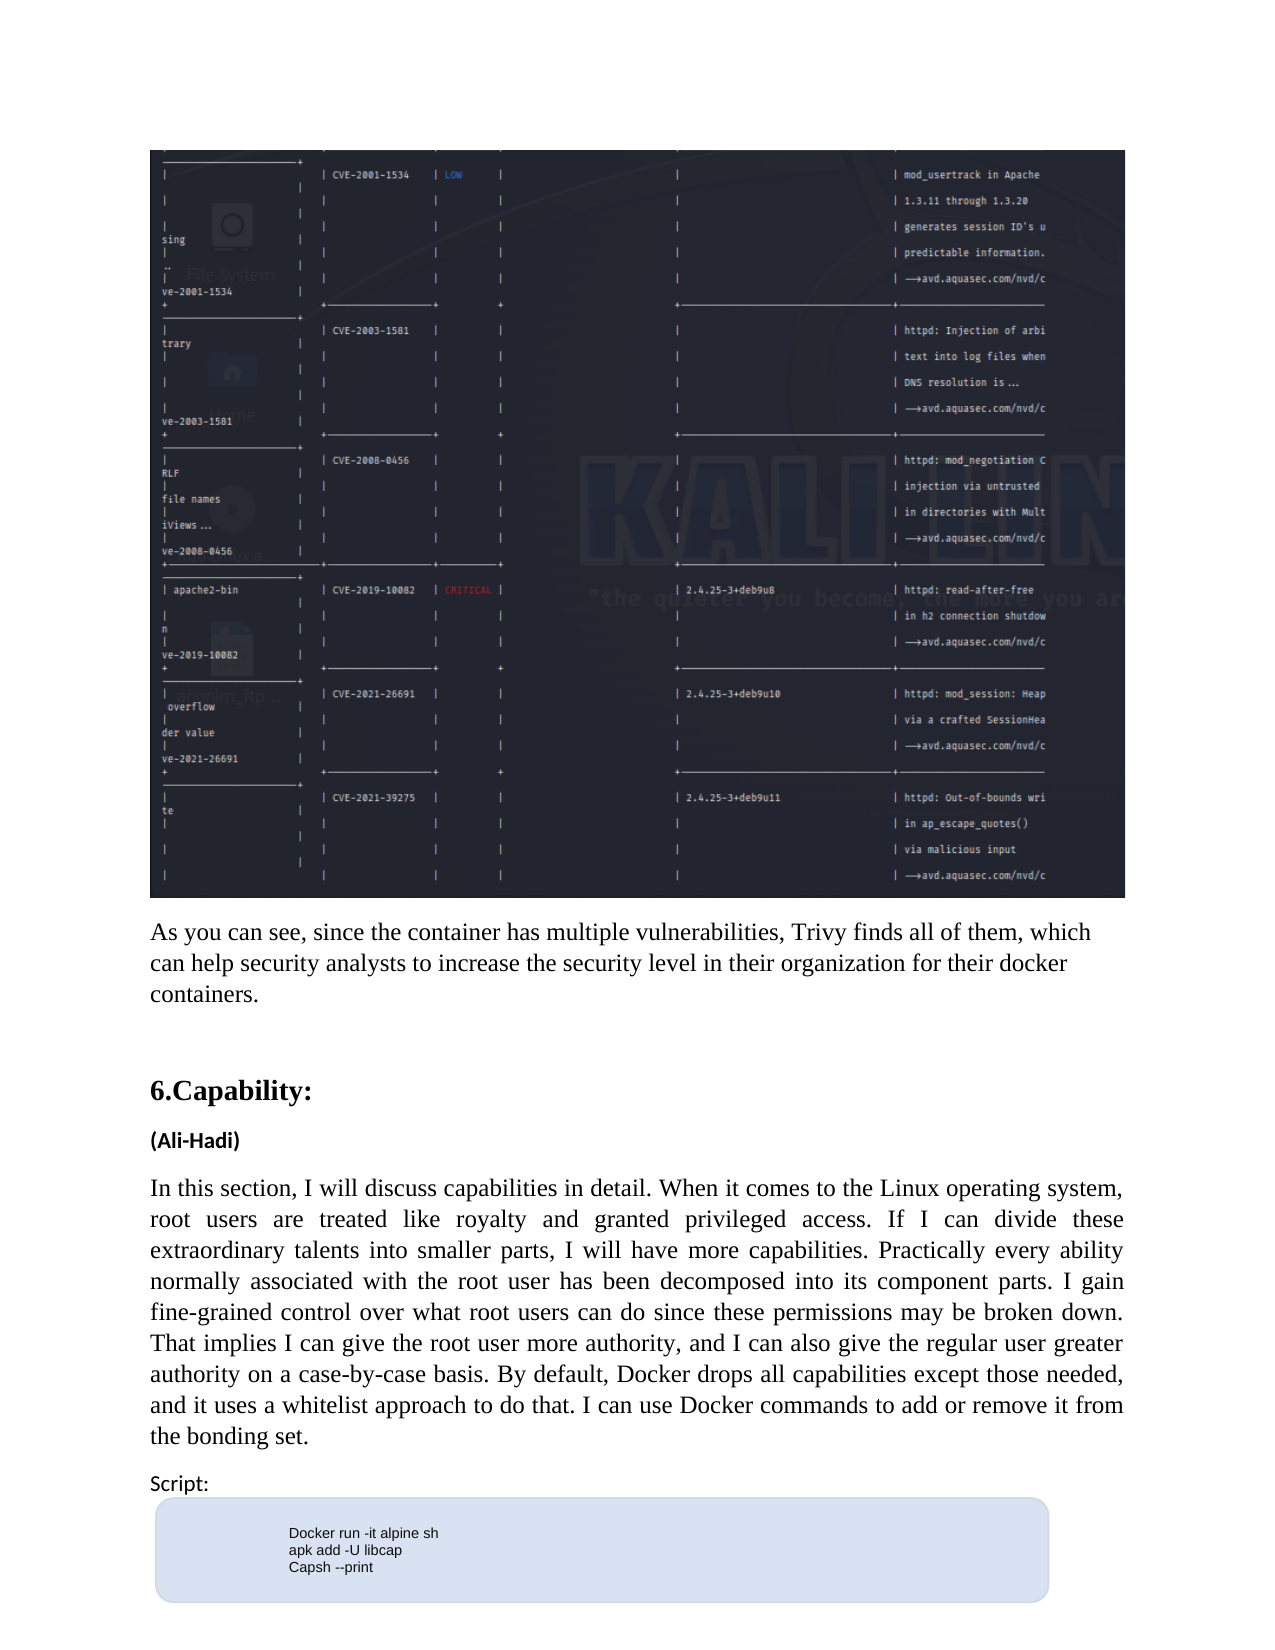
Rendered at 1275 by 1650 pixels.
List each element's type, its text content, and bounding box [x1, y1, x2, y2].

text As you can see, since the container has multiple vulnerabilities, Trivy finds all of them, which can help security analysts to increase the security level in their organization for their docker containers. [150, 917, 1125, 1008]
text 6.Capability: [150, 1073, 1125, 1107]
picture [150, 150, 1125, 898]
text Script: [150, 1469, 1125, 1497]
text In this section, I will discuss capabilities in detail. When it comes to the Linux operating system, root users are treated like royalty and granted privileged access. If I can divide these extraordinary talents into smaller parts, I will have more capabilities. Practically every ability normally associated with the root user has been decomposed into its component parts. I gain fine-grained control over what root users can do since these permissions may be broken down. That implies I can give the root user more authority, and I can also give the regular user greater authority on a case-by-case basis. By default, Docker drops all capabilities except those needed, and it uses a whitelist approach to do that. I can use Docker commands to add or remove it from the bonding set. [150, 1173, 1125, 1450]
text (Ali-Hadi) [150, 1126, 1125, 1154]
